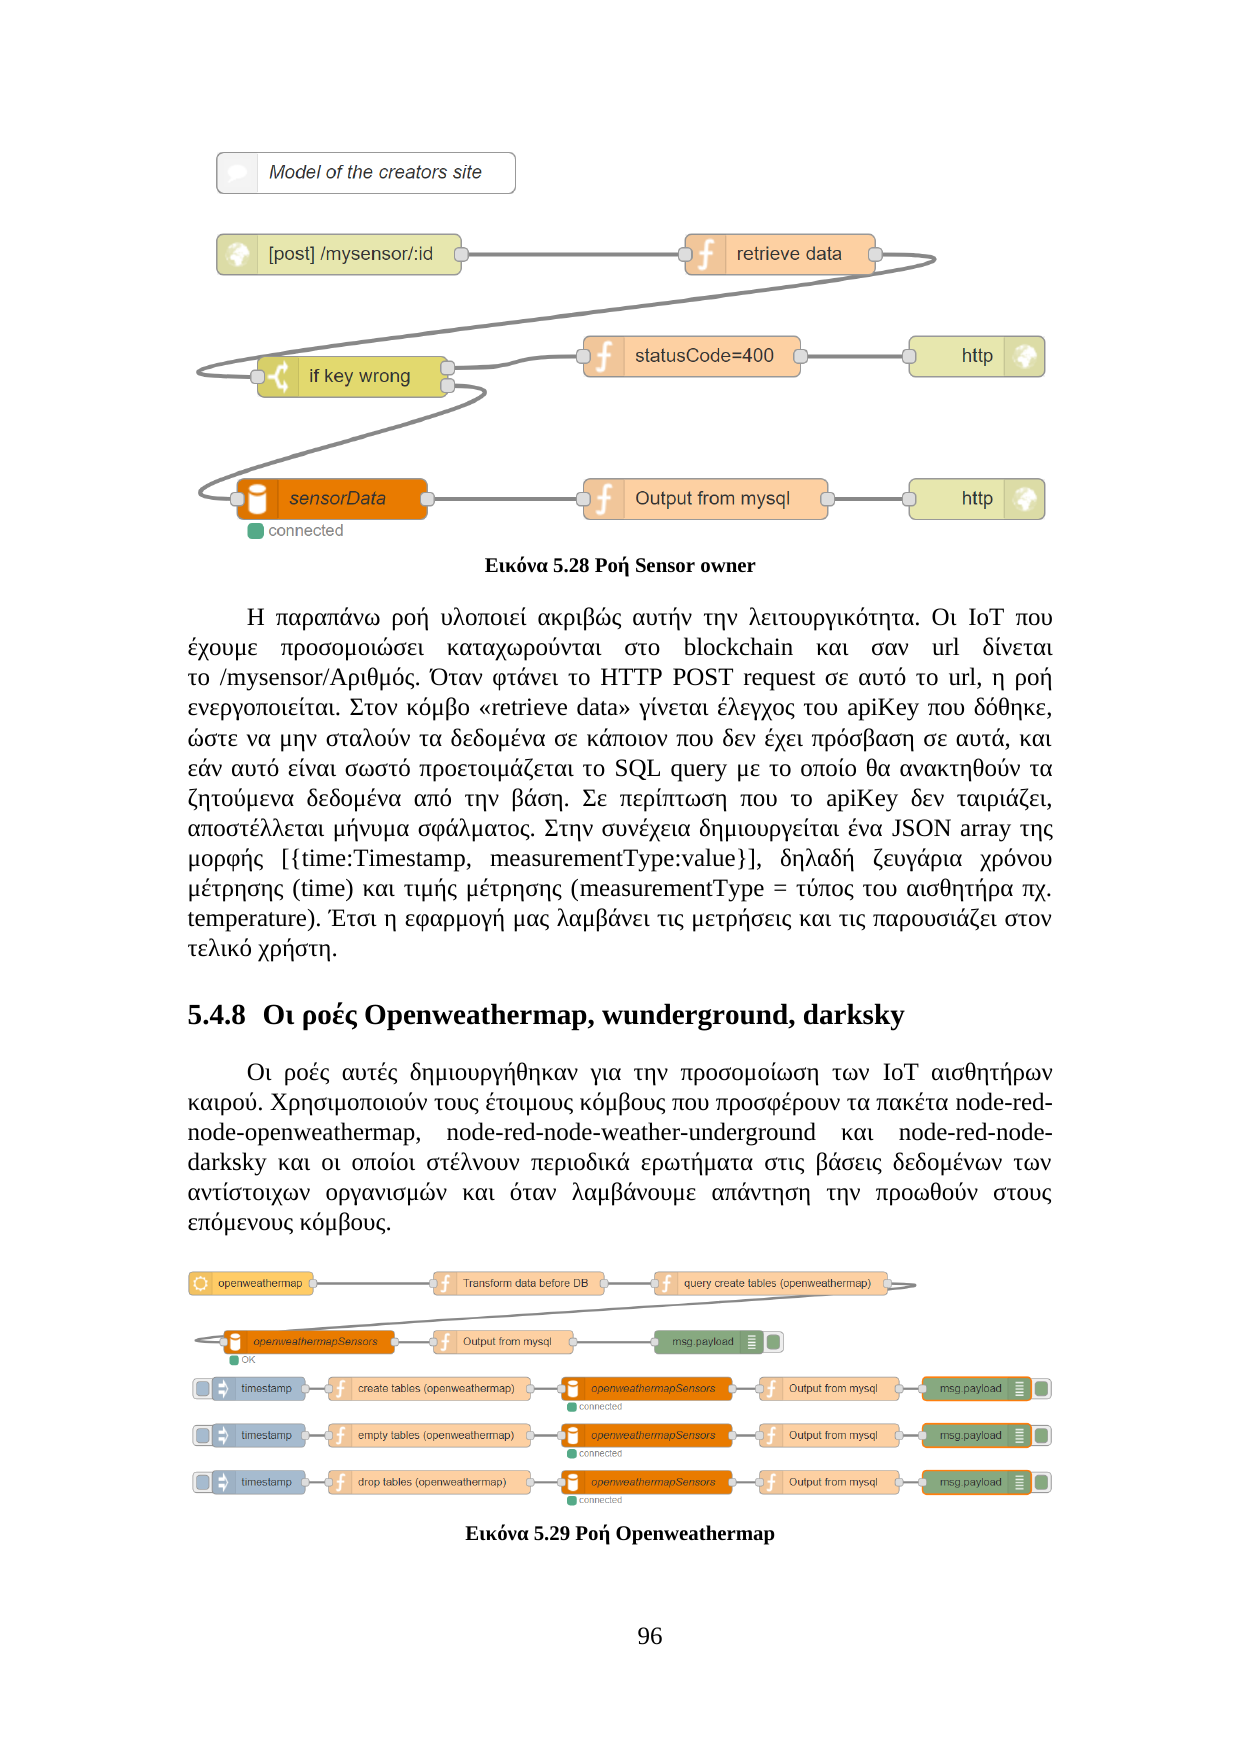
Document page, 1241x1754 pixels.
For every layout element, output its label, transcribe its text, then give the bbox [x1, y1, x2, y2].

text Οι ροές αυτές δημιουργήθηκαν για την προσομοίωση των IoT αισθητήρων καιρού. Χρησιμοποιούν τους έτοιμους κόμβους που προσφέρουν τα πακέτα node-red-node-openweathermap, node-red-node-weather-underground και node-red-node-darksky και οι οποίοι στέλνουν περιοδικά ερωτήματα στις βάσεις δεδομένων των αντίστοιχων οργανισμών και όταν λαμβάνουμε απάντηση την προωθούν στους επόμενους κόμβους. [187, 1057, 1053, 1236]
picture [193, 150, 1047, 540]
subtitle Οι ροές Openweathermap, wunderground, darksky [187, 997, 1053, 1030]
picture [187, 1267, 1053, 1508]
text Η παραπάνω ροή υλοποιεί ακριβώς αυτήν την λειτουργικότητα. Οι IoT που έχουμε προσομοιώσει καταχωρούνται στο blockchain και σαν url δίνεται το /mysensor/Αριθμός. Όταν φτάνει το HTTP POST request σε αυτό το url, η ροή ενεργοποιείται. Στον κόμβο «retrieve data» γίνεται έλεγχος του apiKey που δόθηκε, ώστε να μην σταλούν τα δεδομένα σε κάποιον που δεν έχει πρόσβαση σε αυτά, και εάν αυτό είναι σωστό προετοιμάζεται το SQL query με το οποίο θα ανακτηθούν τα ζητούμενα δεδομένα από την βάση. Σε περίπτωση που το apiKey δεν ταιριάζει, αποστέλλεται μήνυμα σφάλματος. Στην συνέχεια δημιουργείται ένα JSON array της μορφής [{time:Timestamp, measurementType:value}], δηλαδή ζευγάρια χρόνου μέτρησης (time) και τιμής μέτρησης (measurementType = τύπος του αισθητήρα πχ. temperature). Έτσι η εφαρμογή μας λαμβάνει τις μετρήσεις και τις παρουσιάζει στον τελικό χρήστη. [187, 602, 1053, 962]
